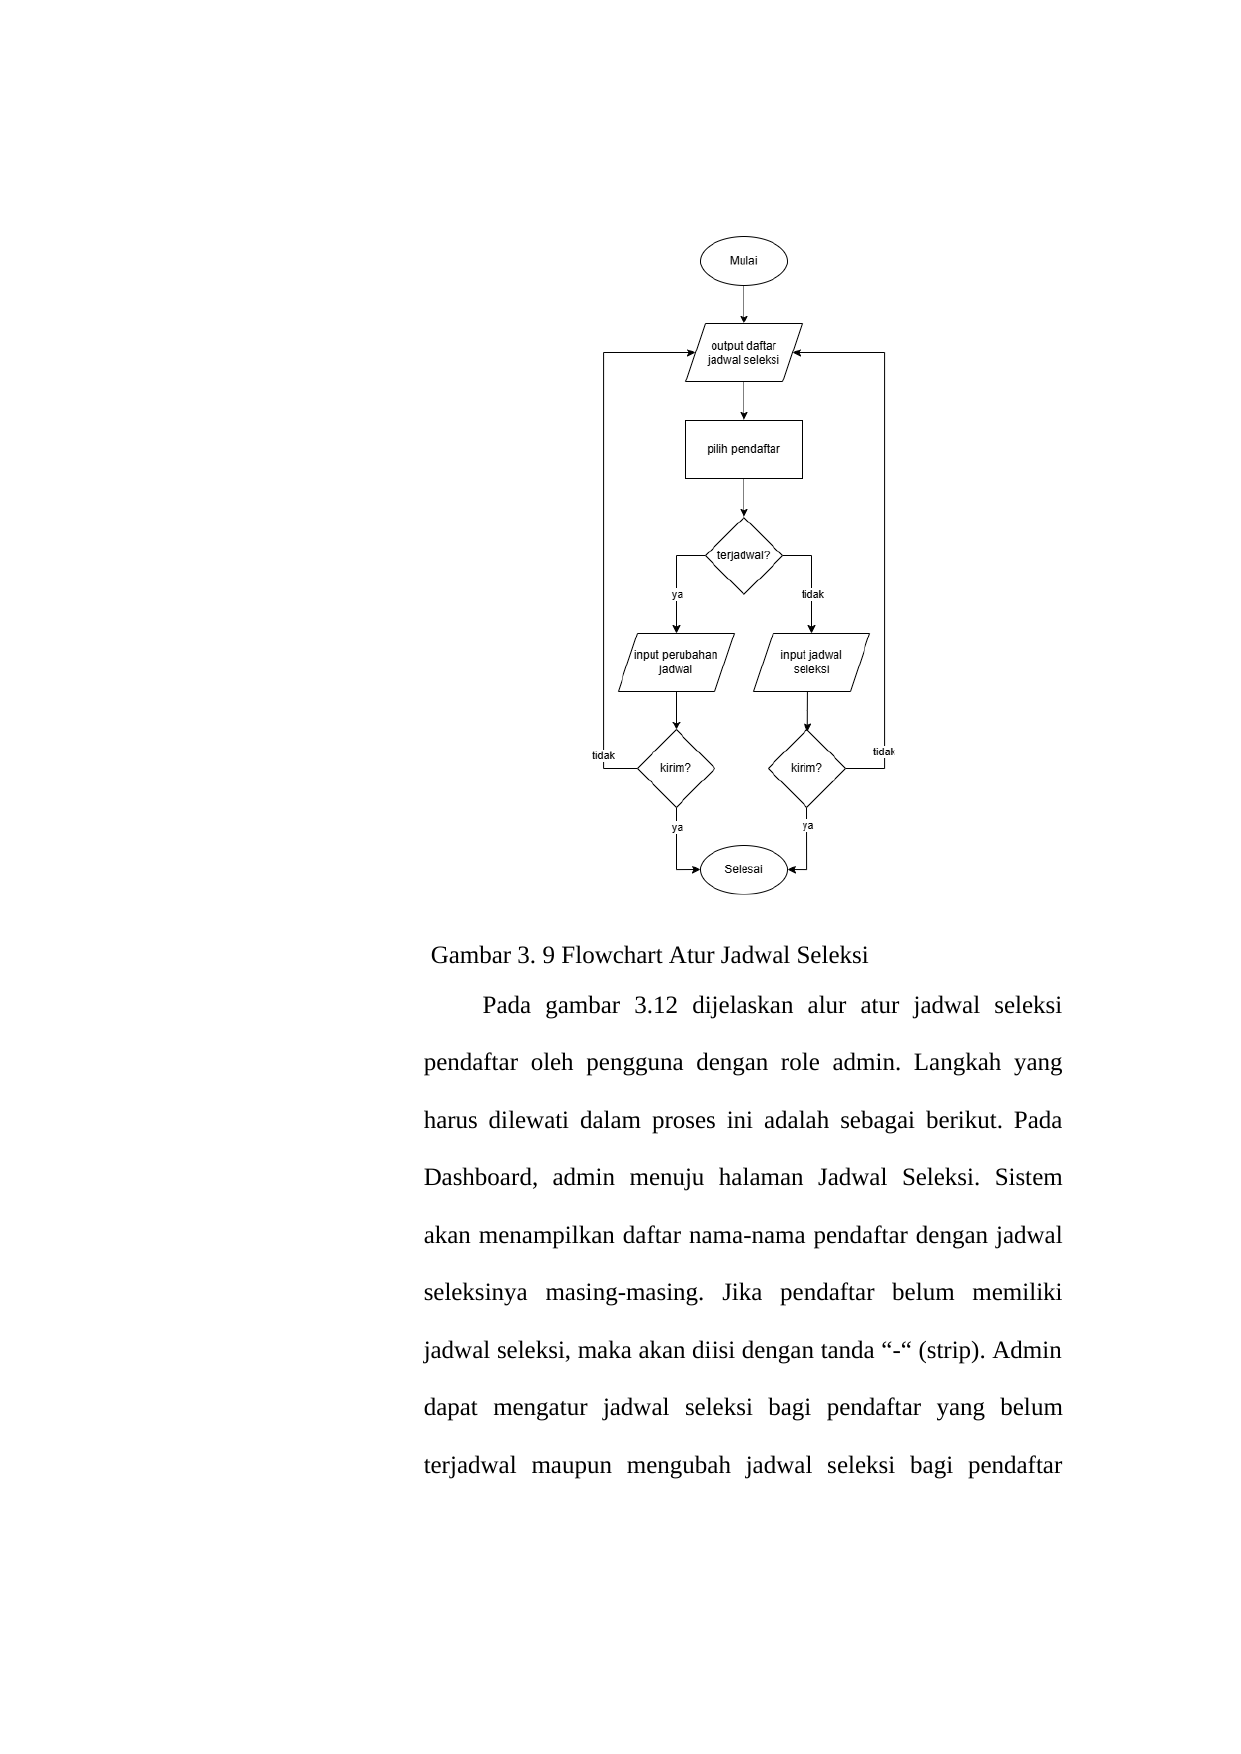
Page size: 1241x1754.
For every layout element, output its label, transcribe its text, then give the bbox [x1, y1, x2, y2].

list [423, 990, 1063, 1478]
picture [592, 236, 895, 895]
